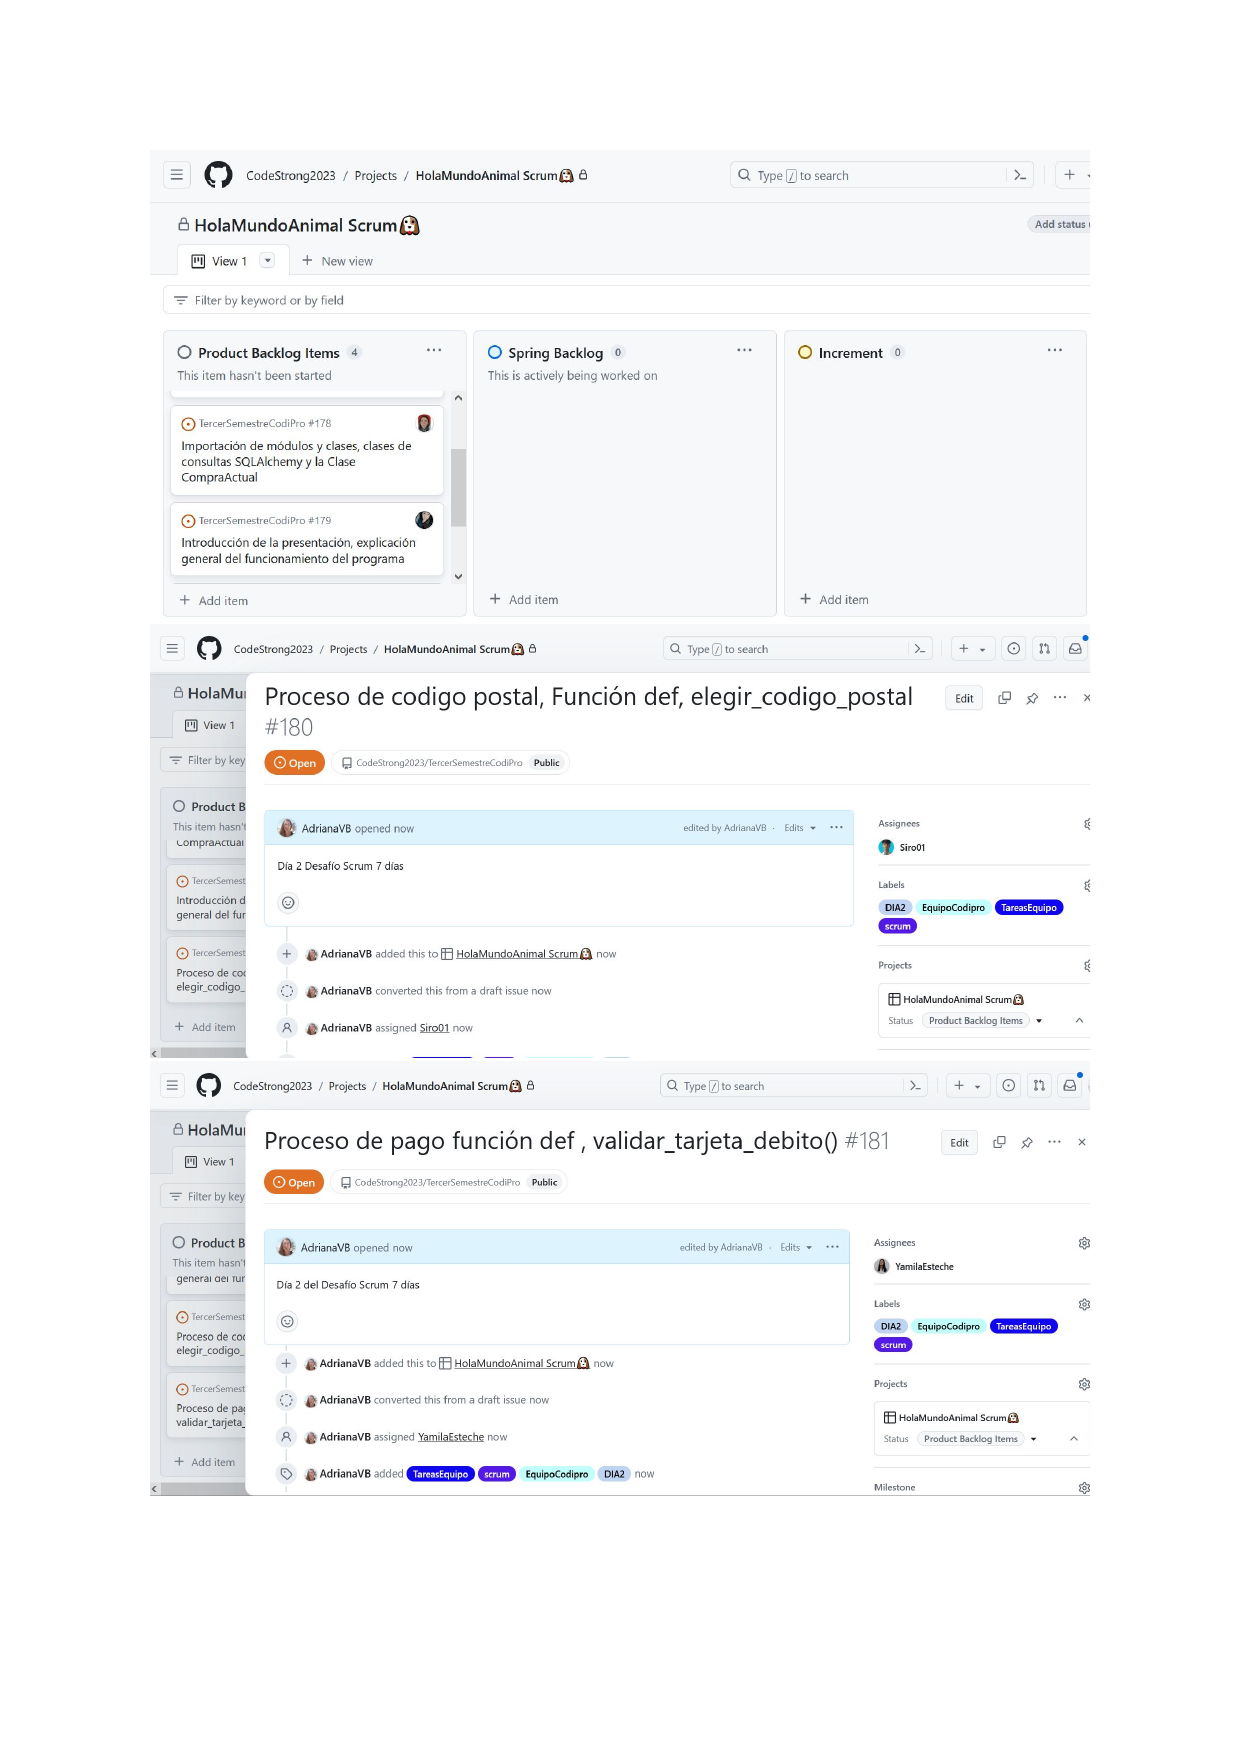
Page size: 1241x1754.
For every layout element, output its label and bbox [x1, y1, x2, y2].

picture [150, 1061, 1091, 1496]
picture [150, 624, 1091, 1058]
picture [150, 150, 1091, 621]
